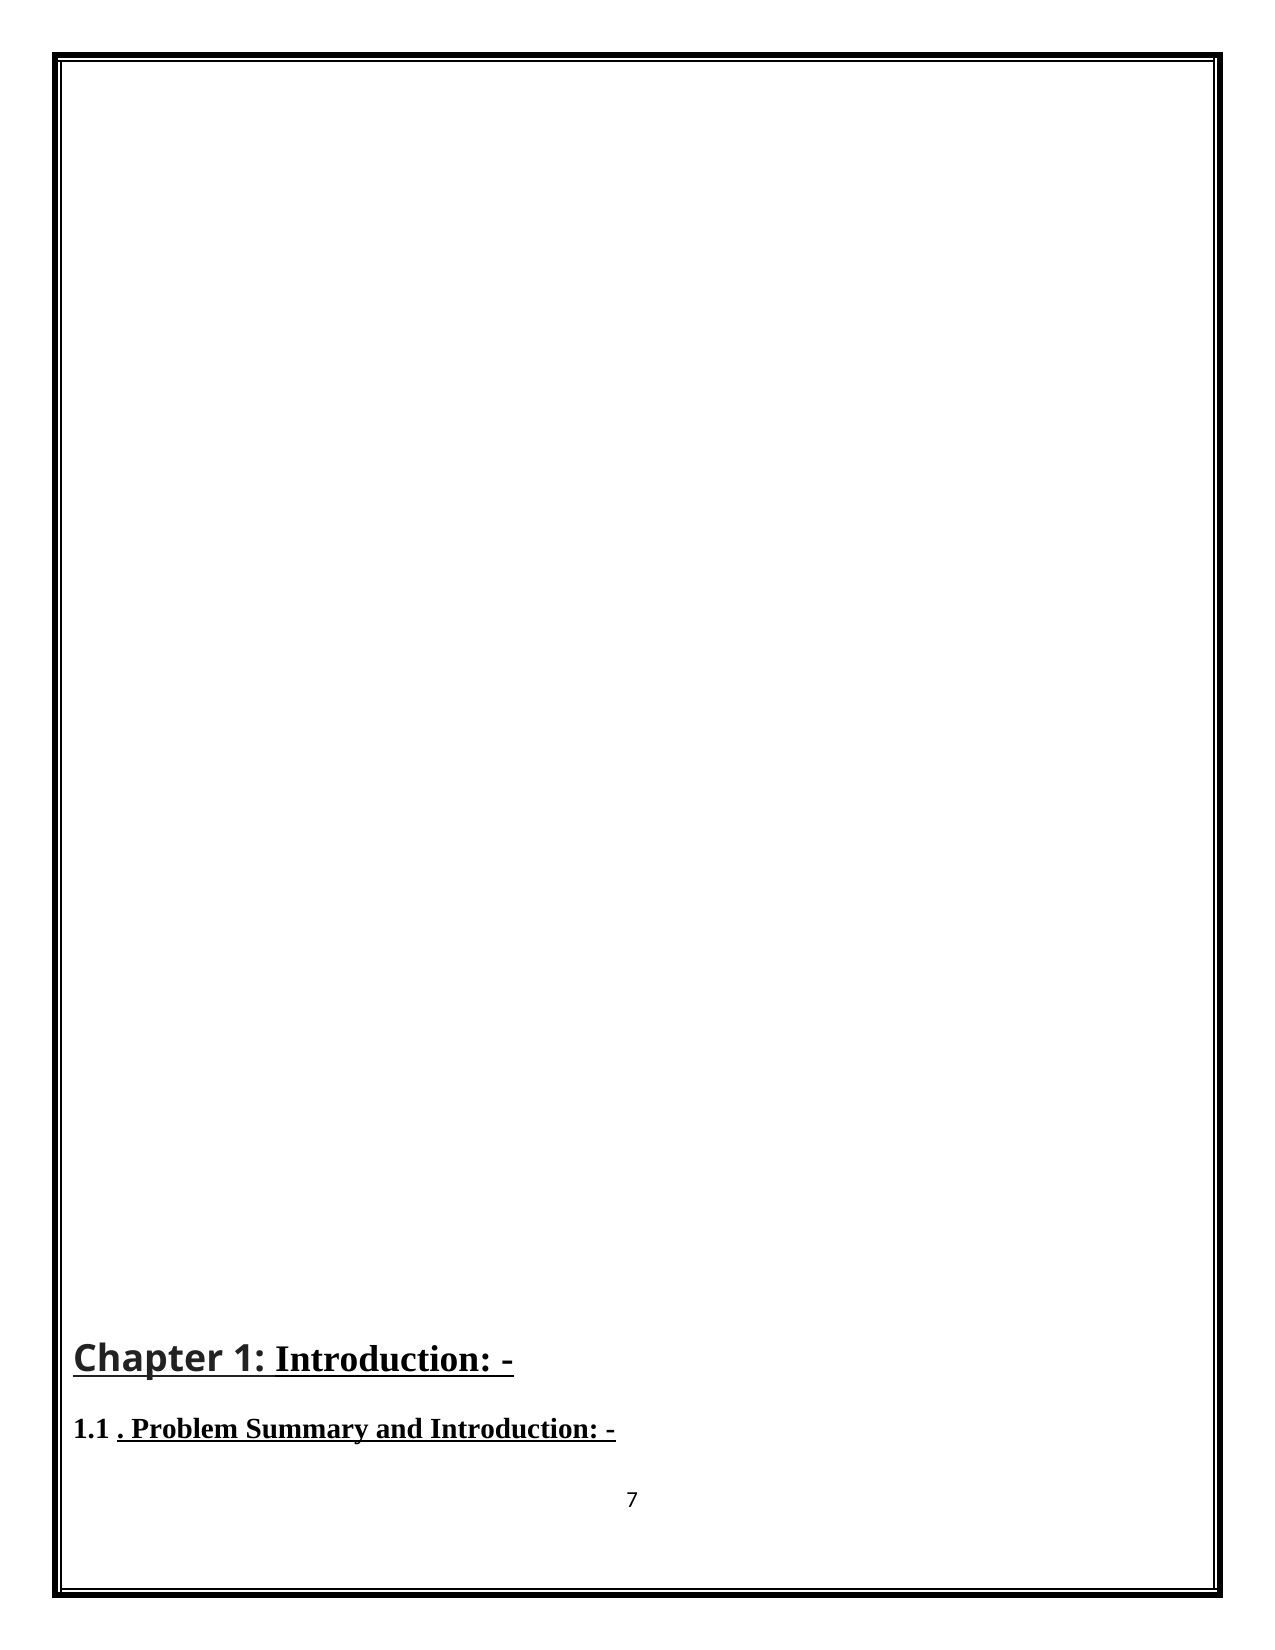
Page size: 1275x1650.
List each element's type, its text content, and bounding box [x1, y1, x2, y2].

list . Problem Summary and Introduction: - [73, 1411, 1191, 1444]
text Chapter 1: Introduction: - [73, 1332, 1191, 1383]
